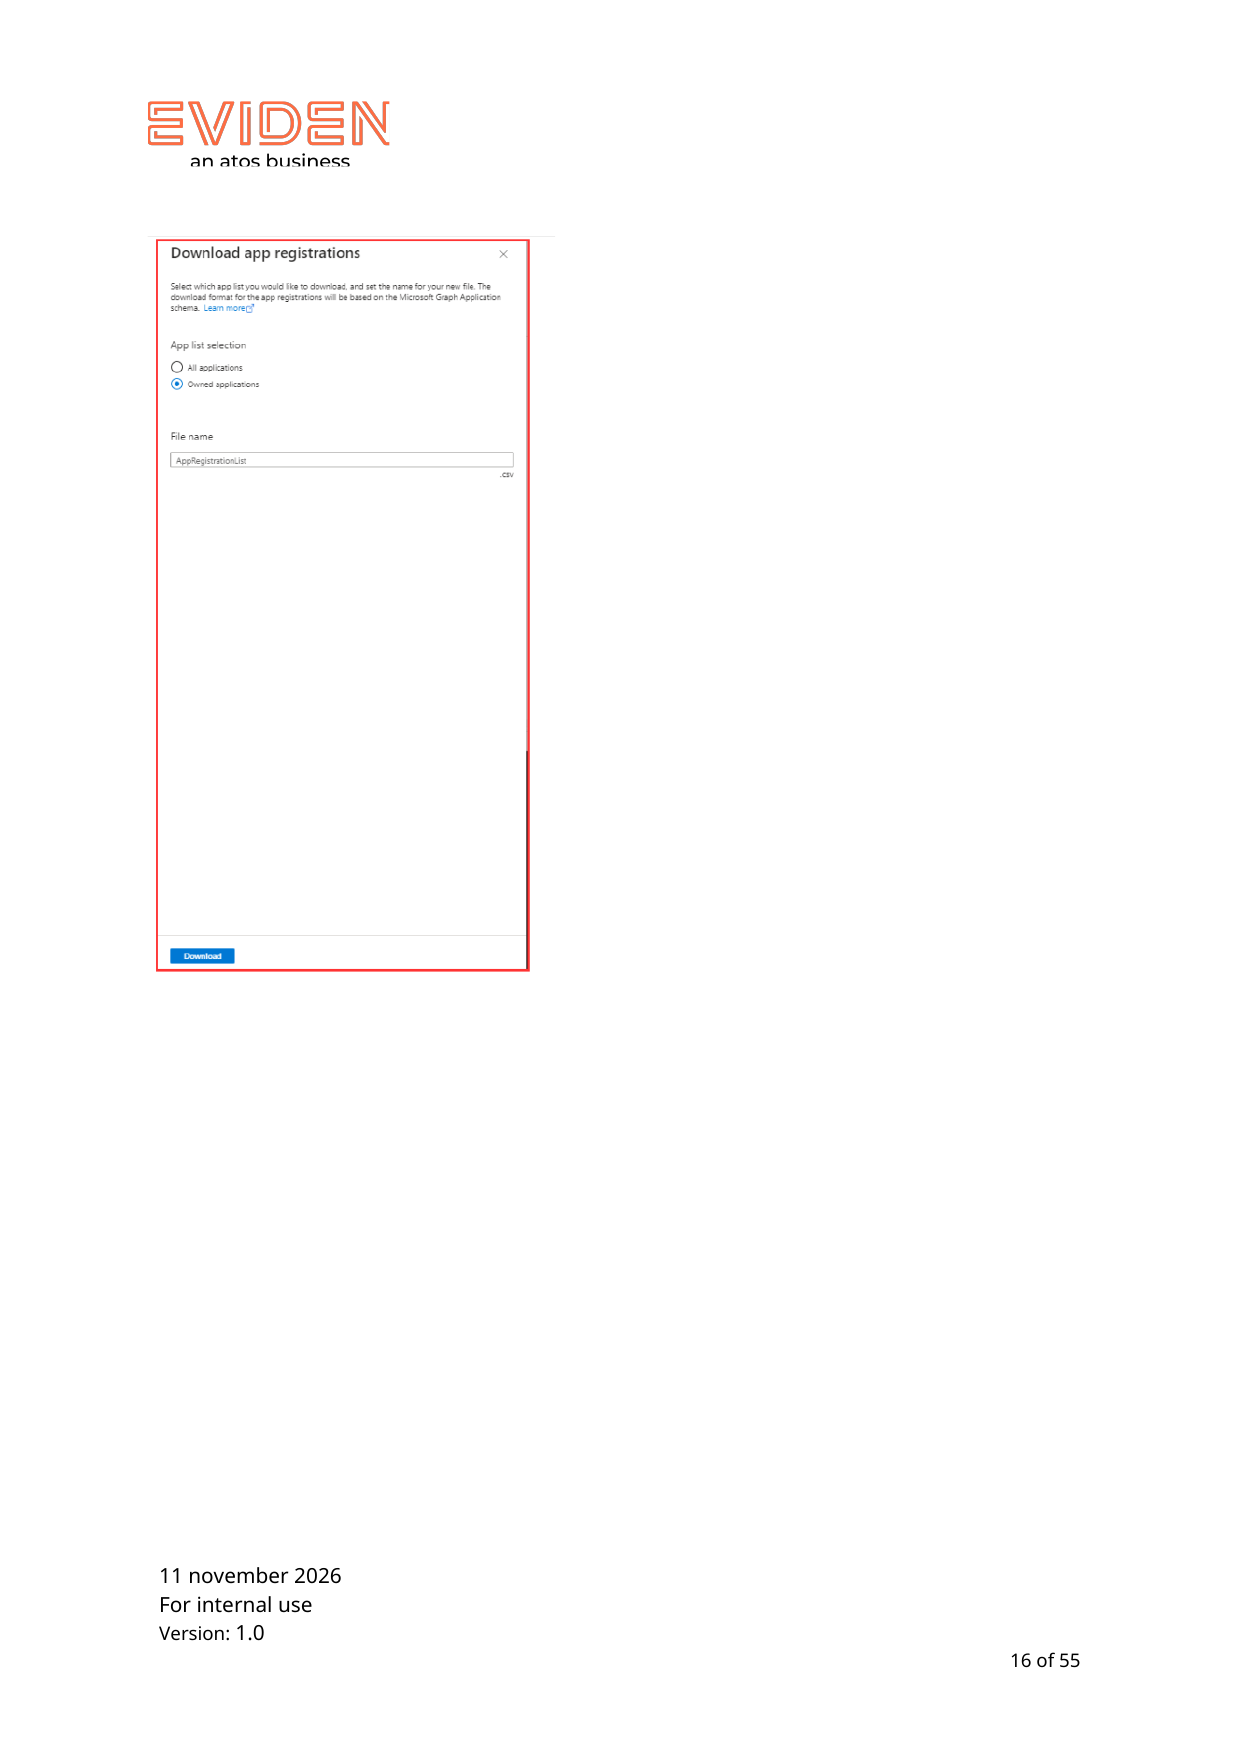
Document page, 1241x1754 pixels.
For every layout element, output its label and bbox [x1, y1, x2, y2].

picture [147, 101, 390, 167]
picture [147, 236, 555, 981]
